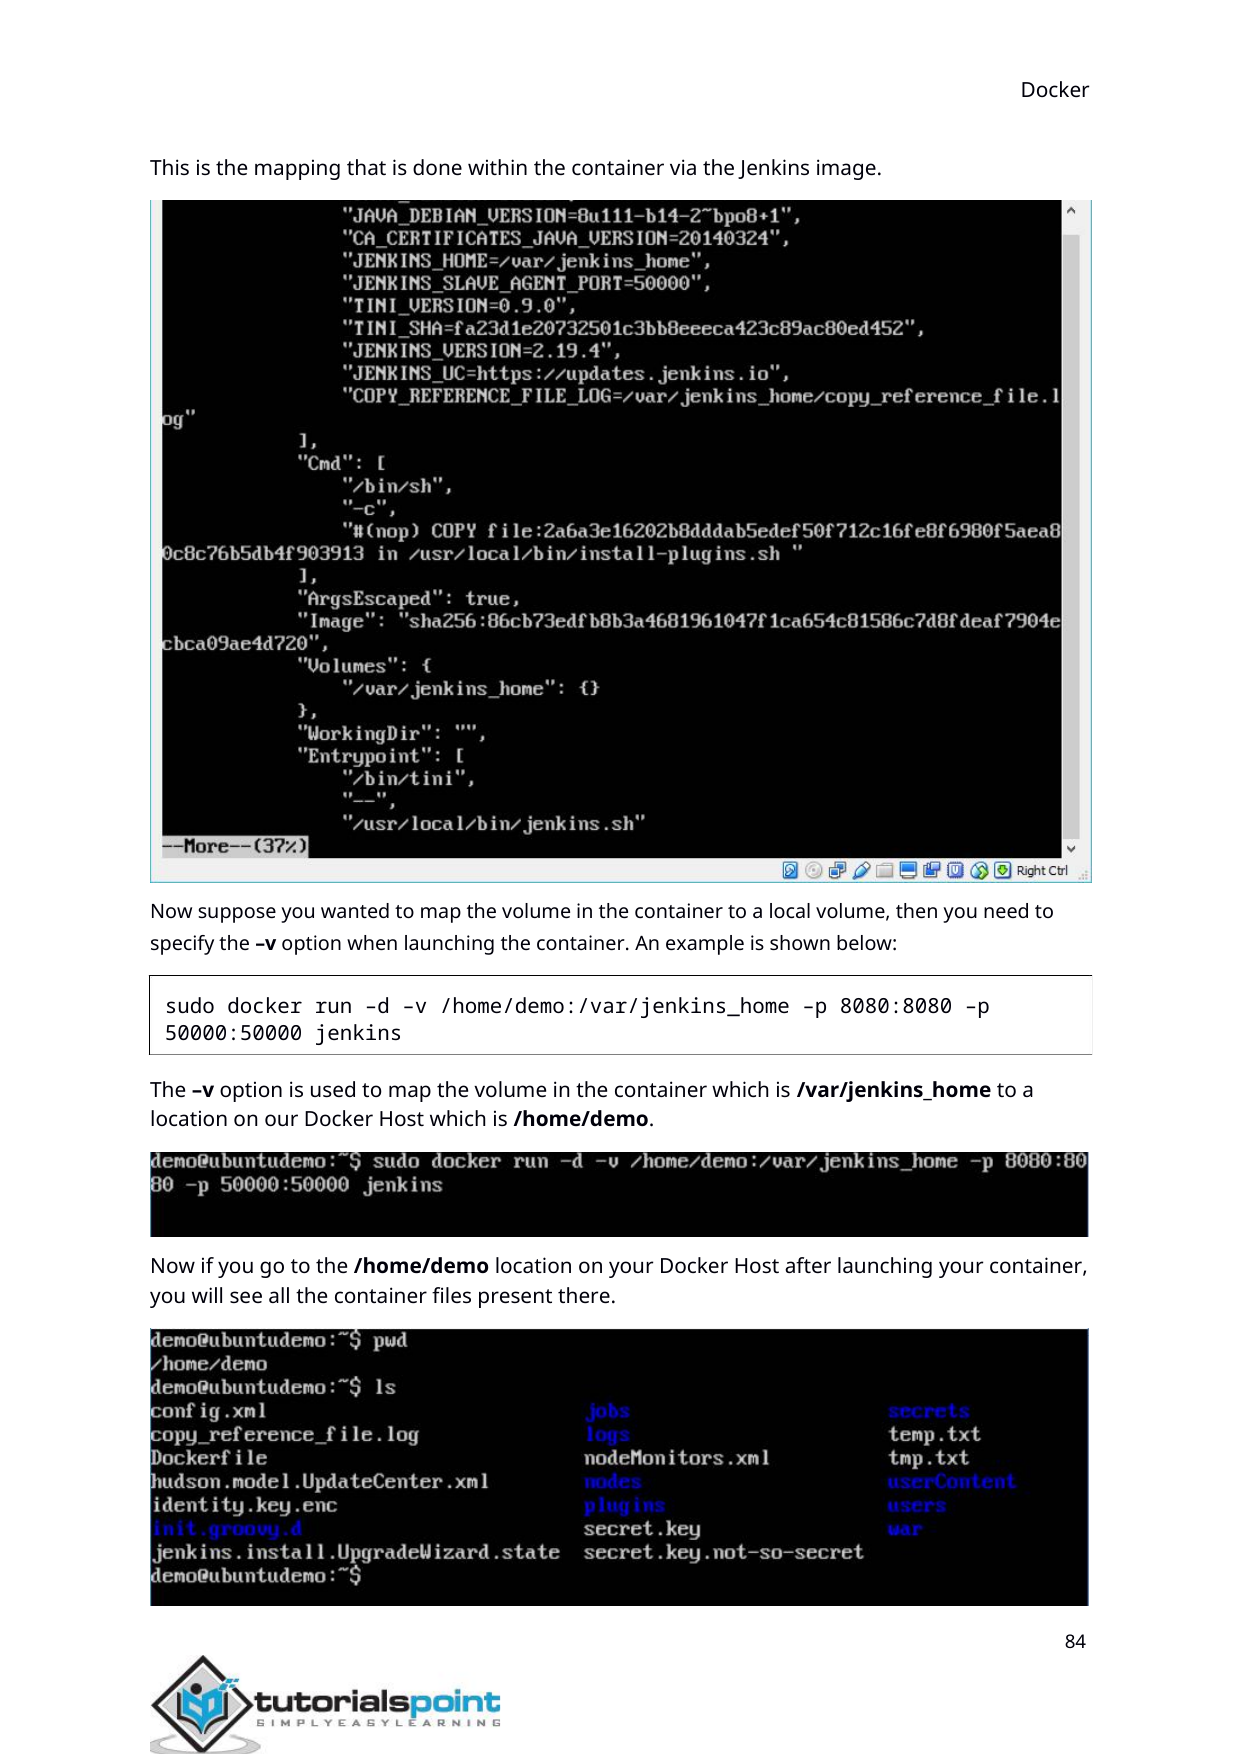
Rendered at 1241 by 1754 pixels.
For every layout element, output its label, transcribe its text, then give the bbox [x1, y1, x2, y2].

text sudo docker run –d –v /home/demo:/var/jenkins_home –p 8080:8080 –p 50000:50000 jenkins [164, 992, 1075, 1046]
text This is the mapping that is done within the container via the Jenkins image. [150, 153, 1090, 181]
text Now suppose you wanted to map the volume in the container to a local volume, then you need to specify the –v option when launching the container. An example is shown below: [150, 897, 1089, 956]
picture [150, 1328, 1089, 1606]
picture [150, 200, 1092, 883]
text The –v option is used to map the volume in the container which is /var/jenkins_home to a location on our Docker Host which is /home/demo. [150, 1075, 1089, 1133]
text Now if you go to the /home/demo location on your Docker Host after launching your container, you will see all the container files present there. [150, 1251, 1089, 1310]
picture [150, 1655, 501, 1754]
text Docker [150, 75, 1089, 103]
picture [150, 1152, 1089, 1237]
picture [148, 975, 1093, 1055]
text 84 [1064, 1628, 1090, 1653]
